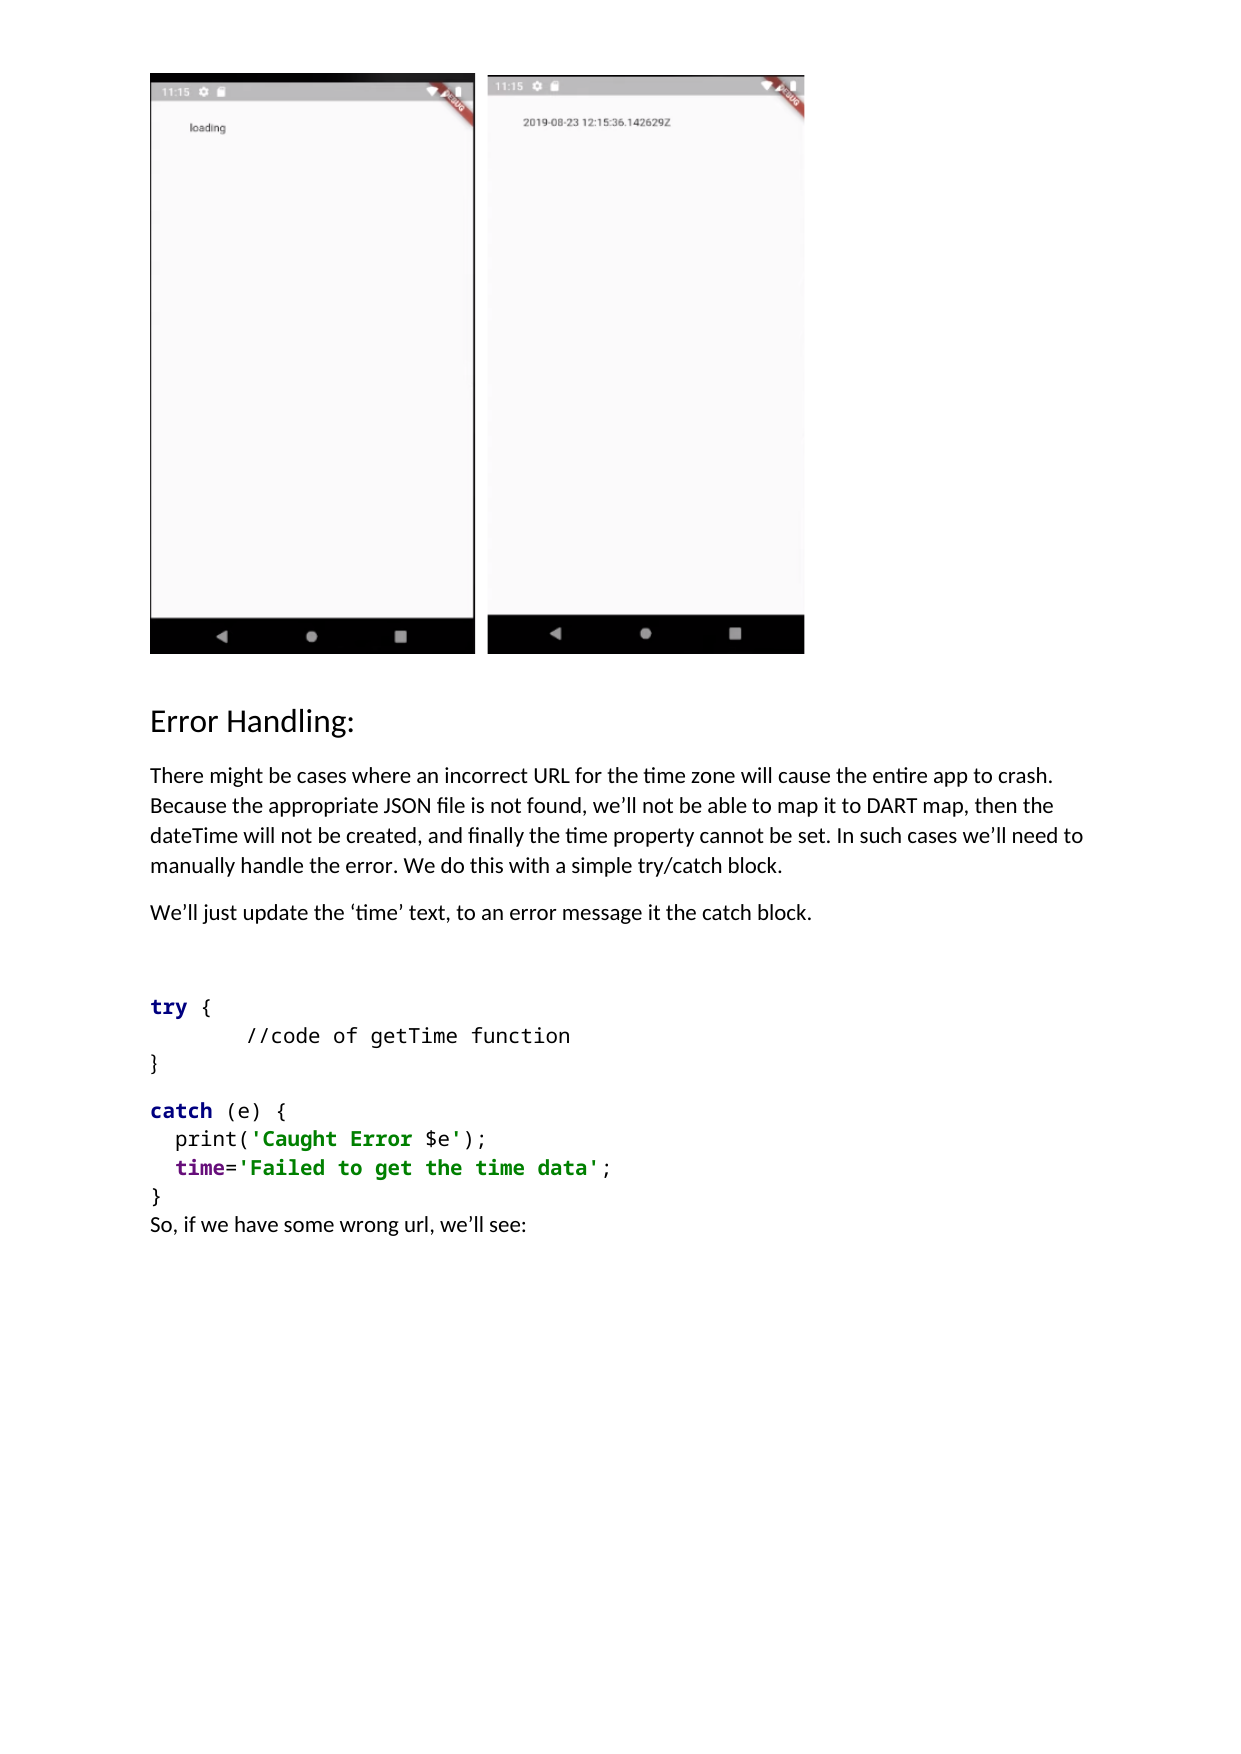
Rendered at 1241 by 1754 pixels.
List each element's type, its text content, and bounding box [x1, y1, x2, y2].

text We’ll just update the ‘time’ text, to an error message it the catch block. [150, 898, 1090, 927]
text catch (e) { print('Caught Error $e'); time='Failed to get the time data'; } [150, 1096, 1090, 1210]
text try { [150, 992, 1090, 1021]
text There might be cases where an incorrect URL for the time zone will cause the entire app to crash. Because the appropriate JSON file is not found, we’ll not be able to map it to DART map, then the dateTime will not be created, and finally the time property cannot be set. In such cases we’ll need to manually handle the error. We do this with a simple try/catch block. [150, 761, 1090, 880]
picture [487, 75, 805, 654]
text So, if we have some wrong url, we’ll see: [150, 1210, 1090, 1238]
text //code of getTime function [150, 1021, 1090, 1049]
text Error Handling: [150, 700, 1090, 741]
text } [150, 1049, 1090, 1077]
picture [150, 73, 476, 654]
